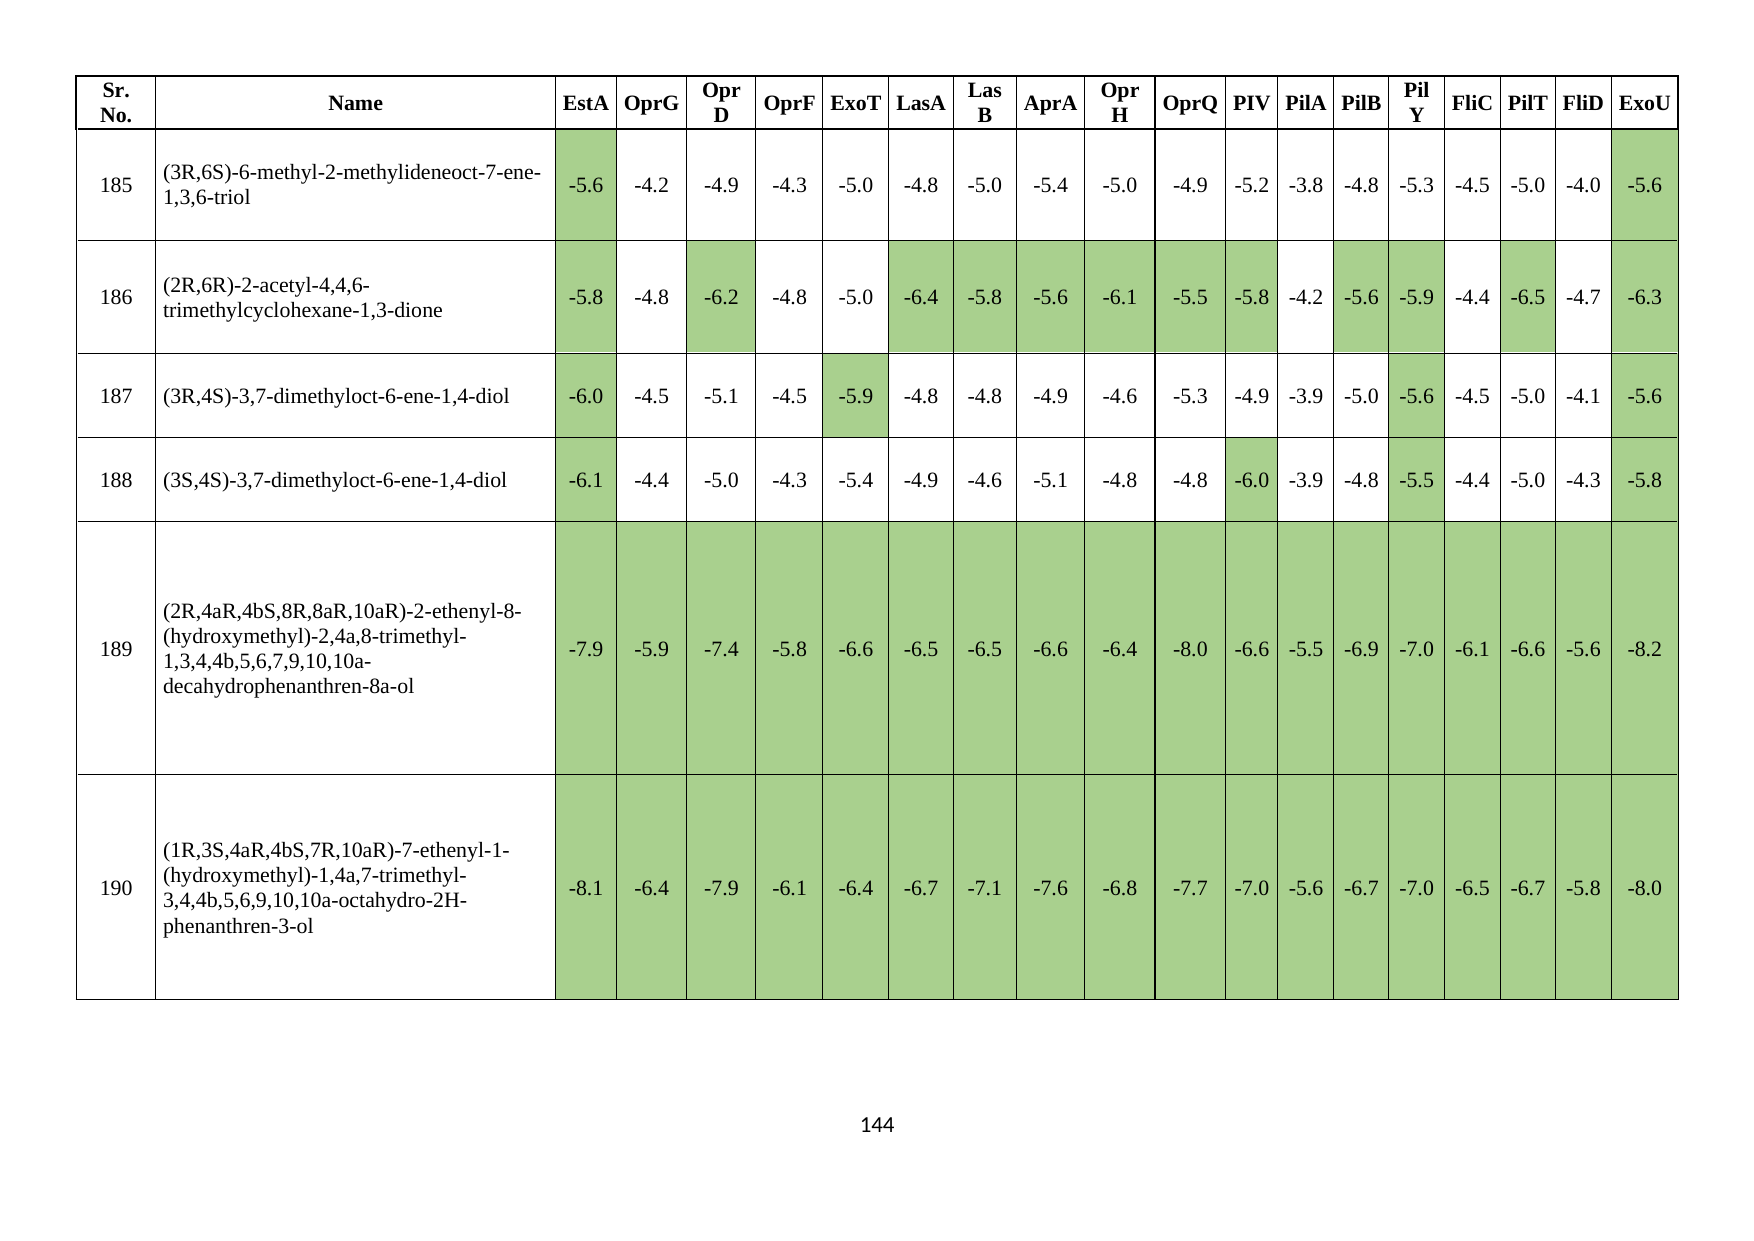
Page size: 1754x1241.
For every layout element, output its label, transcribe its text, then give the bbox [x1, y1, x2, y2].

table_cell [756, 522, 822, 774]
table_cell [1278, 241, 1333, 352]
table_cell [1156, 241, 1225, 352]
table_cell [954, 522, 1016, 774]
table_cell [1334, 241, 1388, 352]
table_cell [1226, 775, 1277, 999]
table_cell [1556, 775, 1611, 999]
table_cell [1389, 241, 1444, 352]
table_header OprG [617, 77, 686, 127]
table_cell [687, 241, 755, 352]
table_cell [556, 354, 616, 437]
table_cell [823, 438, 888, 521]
table_header LasB [954, 77, 1016, 127]
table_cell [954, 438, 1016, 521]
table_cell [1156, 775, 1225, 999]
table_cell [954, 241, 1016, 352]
table_header OprD [687, 77, 755, 127]
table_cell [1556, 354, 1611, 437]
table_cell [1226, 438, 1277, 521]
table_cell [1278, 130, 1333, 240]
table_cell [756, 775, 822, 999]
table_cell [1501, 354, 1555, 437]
table_header Name [156, 77, 555, 127]
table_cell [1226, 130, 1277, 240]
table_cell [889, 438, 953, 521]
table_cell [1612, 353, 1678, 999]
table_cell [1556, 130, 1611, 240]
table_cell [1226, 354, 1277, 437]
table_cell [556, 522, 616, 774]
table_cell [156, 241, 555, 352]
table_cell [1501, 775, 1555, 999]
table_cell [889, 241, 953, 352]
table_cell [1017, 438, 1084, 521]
table_header OprQ [1156, 77, 1225, 127]
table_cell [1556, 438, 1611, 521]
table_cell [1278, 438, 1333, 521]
table_header FliC [1445, 77, 1500, 127]
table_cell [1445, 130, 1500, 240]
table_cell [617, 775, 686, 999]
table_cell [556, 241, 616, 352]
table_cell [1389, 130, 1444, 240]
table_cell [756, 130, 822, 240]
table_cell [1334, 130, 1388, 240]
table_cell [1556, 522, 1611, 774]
table_header Sr. No. [77, 77, 155, 127]
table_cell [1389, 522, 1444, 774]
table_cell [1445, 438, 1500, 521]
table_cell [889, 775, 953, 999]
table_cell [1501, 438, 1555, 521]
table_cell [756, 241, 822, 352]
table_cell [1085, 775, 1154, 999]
table_header ExoU [1612, 77, 1677, 127]
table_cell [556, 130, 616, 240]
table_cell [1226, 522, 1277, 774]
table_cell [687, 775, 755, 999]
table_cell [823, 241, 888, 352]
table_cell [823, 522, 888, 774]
table_header PilY [1389, 77, 1444, 127]
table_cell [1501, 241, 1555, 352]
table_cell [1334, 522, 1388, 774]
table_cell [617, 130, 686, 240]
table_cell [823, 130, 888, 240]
table_header PilA [1278, 77, 1333, 127]
table_header OprH [1085, 77, 1154, 127]
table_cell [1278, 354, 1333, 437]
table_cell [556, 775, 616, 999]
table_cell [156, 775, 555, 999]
table_header OprF [756, 77, 822, 127]
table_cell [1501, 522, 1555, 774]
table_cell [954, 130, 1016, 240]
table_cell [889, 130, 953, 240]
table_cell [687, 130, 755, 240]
table_header PilT [1501, 77, 1555, 127]
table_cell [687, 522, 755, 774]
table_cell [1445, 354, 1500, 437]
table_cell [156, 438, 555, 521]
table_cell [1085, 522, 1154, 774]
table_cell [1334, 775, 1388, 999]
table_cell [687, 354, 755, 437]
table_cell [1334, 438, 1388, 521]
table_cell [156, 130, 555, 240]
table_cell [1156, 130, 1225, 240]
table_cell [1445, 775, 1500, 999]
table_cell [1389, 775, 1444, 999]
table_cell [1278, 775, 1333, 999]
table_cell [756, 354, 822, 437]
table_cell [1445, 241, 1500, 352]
table_header LasA [889, 77, 953, 127]
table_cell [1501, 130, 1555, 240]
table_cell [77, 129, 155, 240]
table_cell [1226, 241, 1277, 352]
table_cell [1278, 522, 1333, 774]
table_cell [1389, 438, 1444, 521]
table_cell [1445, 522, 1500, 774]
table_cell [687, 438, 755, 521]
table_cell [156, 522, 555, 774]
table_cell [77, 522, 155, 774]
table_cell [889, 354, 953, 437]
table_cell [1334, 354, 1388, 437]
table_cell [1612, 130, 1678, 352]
table_header EstA [556, 77, 616, 127]
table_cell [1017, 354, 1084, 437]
table_header AprA [1017, 77, 1084, 127]
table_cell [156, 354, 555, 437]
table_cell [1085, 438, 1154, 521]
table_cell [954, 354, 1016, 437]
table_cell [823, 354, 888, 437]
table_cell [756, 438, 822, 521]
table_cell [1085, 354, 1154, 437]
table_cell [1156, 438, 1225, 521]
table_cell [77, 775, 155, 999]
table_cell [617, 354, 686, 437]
table_header FliD [1556, 77, 1611, 127]
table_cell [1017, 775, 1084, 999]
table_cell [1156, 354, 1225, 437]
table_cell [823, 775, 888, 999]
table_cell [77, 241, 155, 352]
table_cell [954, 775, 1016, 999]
table_header PIV [1226, 77, 1277, 127]
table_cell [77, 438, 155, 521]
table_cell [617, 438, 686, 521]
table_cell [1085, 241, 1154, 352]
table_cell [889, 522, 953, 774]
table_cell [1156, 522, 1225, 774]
table_header ExoT [823, 77, 888, 127]
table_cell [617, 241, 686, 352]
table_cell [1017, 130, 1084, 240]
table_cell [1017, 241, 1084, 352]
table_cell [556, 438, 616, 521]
table_header PilB [1334, 77, 1388, 127]
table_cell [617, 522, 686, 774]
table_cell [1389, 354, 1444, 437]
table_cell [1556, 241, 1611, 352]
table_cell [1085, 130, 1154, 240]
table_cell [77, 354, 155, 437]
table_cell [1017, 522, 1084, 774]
